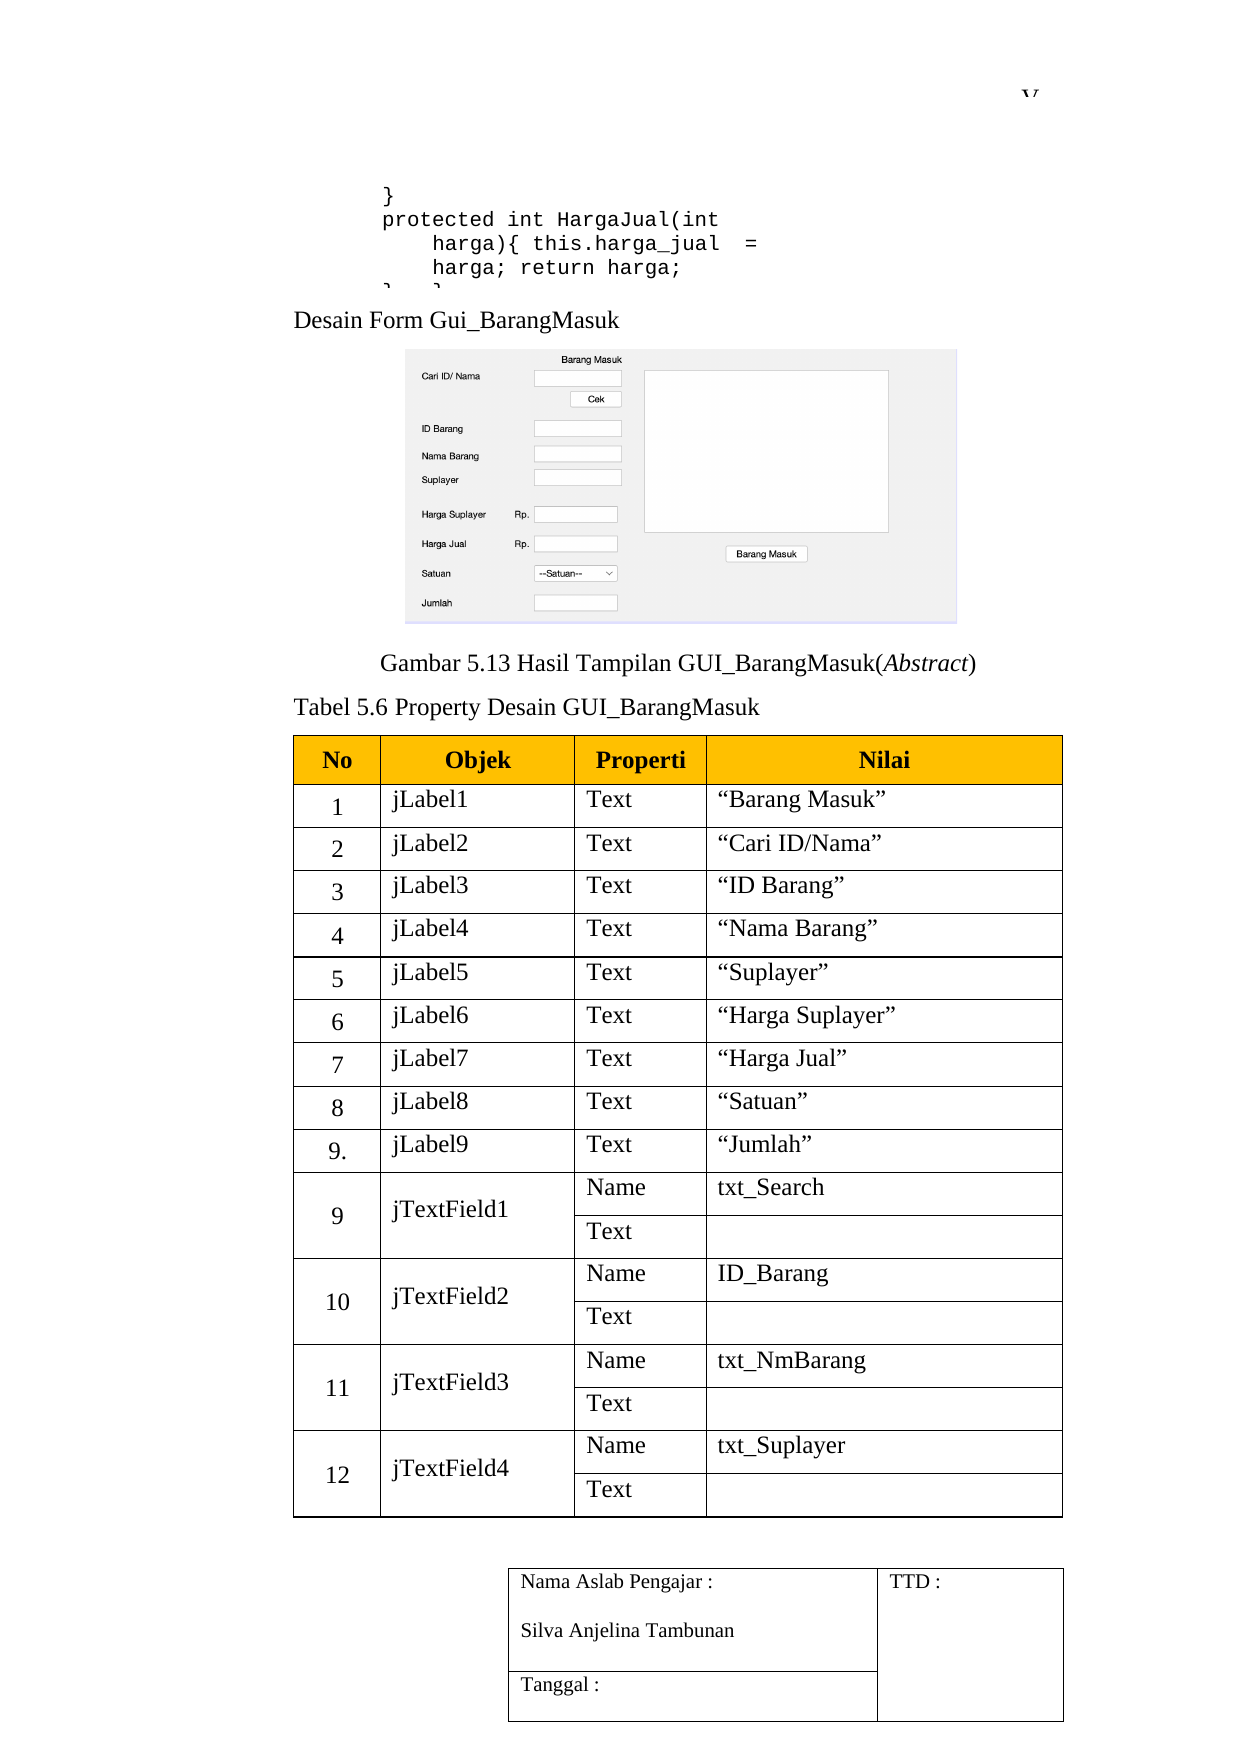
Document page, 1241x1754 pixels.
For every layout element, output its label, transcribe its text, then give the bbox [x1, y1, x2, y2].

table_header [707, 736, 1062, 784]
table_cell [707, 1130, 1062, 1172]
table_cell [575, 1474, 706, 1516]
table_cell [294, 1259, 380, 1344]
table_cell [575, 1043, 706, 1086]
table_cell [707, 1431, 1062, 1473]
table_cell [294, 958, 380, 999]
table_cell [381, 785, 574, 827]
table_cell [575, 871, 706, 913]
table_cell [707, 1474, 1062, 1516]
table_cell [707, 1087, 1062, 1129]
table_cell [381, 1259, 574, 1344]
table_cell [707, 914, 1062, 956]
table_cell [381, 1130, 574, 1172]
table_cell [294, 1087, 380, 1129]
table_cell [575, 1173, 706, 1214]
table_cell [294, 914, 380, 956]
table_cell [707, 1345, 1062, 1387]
picture [405, 349, 958, 624]
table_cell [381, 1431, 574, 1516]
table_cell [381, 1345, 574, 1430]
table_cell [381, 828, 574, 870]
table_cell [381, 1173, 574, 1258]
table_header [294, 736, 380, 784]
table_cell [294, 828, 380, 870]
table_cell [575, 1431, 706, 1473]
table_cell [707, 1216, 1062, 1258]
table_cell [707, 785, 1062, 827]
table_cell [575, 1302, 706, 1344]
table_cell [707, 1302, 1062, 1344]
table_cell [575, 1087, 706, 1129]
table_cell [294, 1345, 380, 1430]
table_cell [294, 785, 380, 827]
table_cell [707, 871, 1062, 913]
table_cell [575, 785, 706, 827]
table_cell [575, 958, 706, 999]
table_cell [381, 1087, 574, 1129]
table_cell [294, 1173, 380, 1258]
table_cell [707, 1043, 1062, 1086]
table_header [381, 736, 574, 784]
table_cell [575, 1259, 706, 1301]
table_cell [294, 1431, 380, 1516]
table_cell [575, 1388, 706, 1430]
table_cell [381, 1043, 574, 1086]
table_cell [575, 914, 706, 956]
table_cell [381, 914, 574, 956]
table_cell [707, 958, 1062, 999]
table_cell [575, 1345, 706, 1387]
subtitle Desain Form Gui_BarangMasuk [293, 305, 1088, 333]
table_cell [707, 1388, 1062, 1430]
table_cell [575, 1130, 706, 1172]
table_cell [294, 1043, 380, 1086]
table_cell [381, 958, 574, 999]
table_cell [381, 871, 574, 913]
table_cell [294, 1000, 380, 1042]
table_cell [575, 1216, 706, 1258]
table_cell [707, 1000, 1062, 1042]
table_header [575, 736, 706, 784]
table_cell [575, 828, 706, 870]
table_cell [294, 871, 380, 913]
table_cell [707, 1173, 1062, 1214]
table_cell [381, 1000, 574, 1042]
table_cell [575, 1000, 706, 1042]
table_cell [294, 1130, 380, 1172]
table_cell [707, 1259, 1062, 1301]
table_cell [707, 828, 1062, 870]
